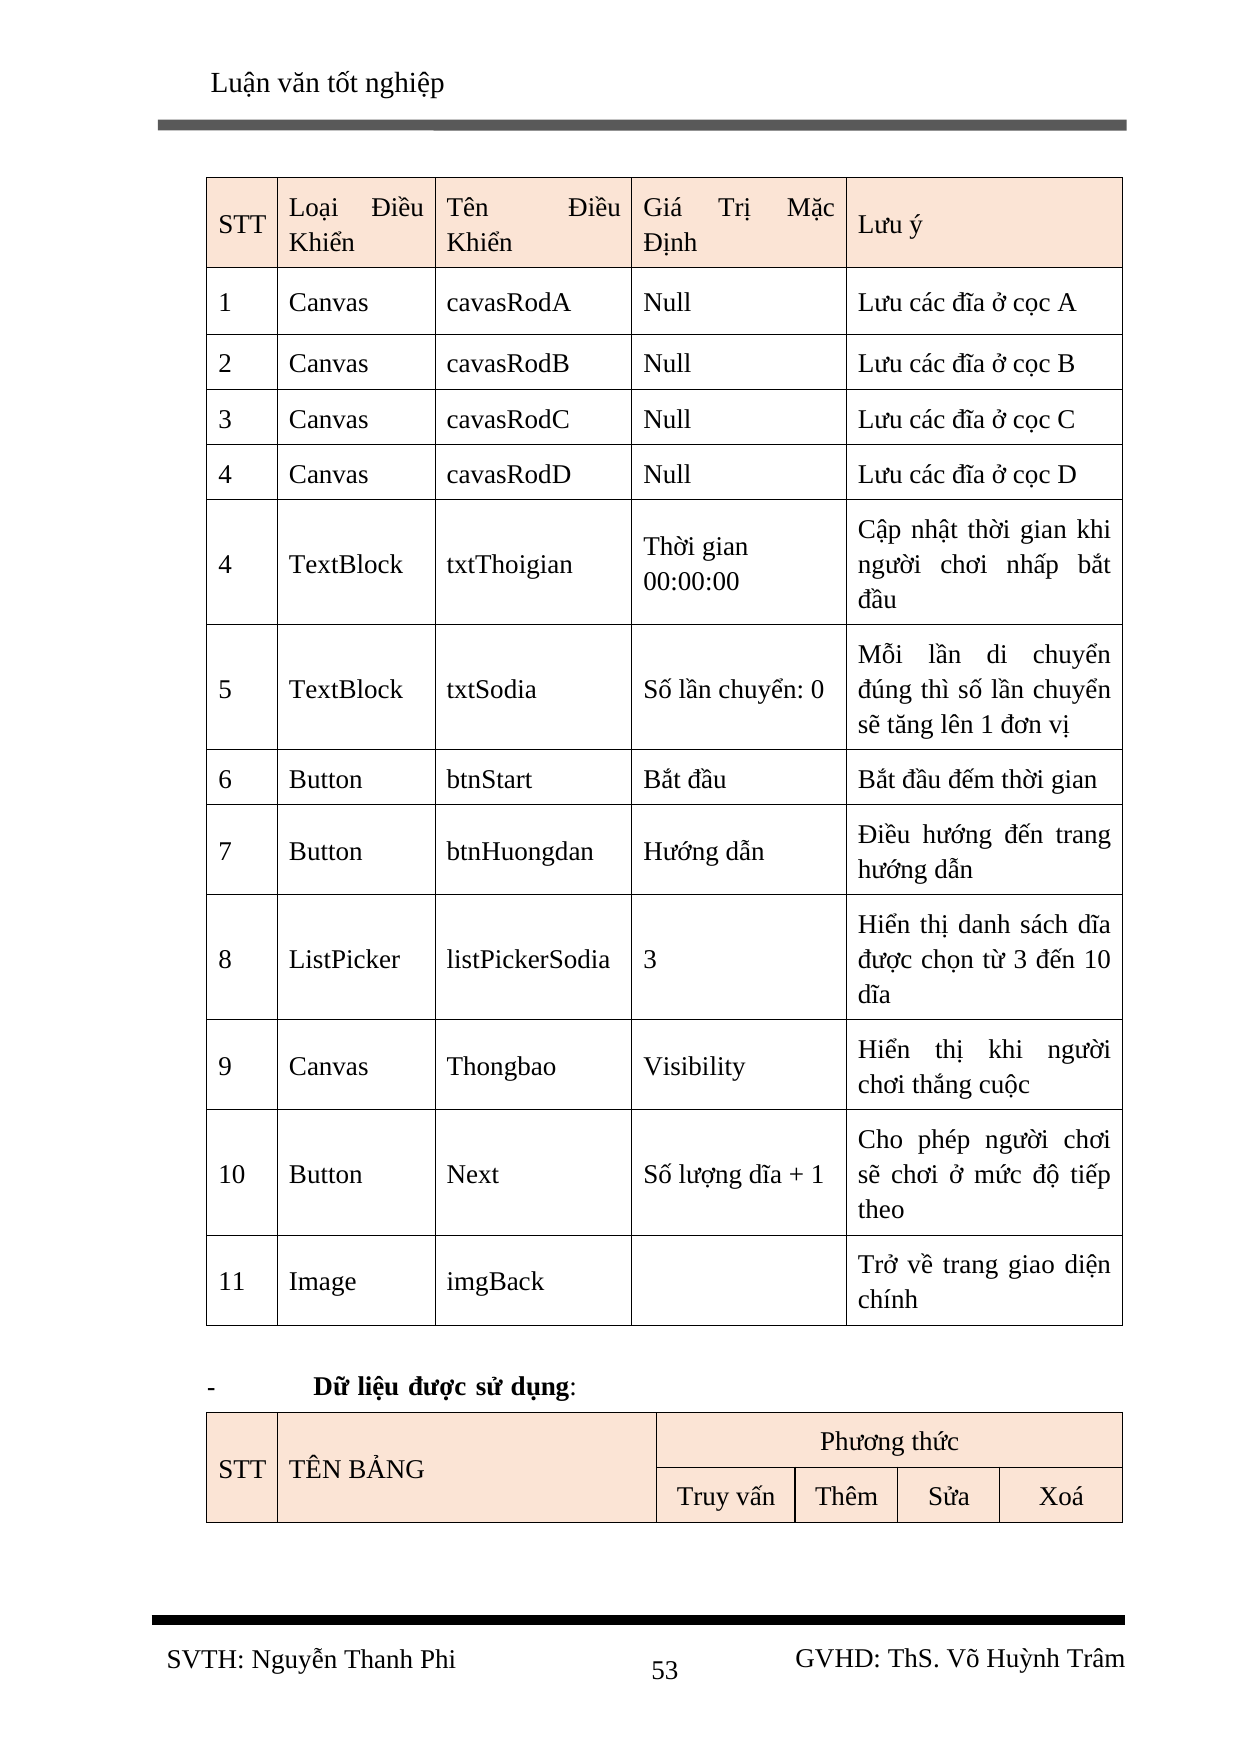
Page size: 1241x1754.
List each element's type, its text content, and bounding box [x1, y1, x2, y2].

table_cell Thời gian 00:00:00 [632, 500, 846, 624]
table_cell Trở về trang giao diện chính [847, 1236, 1122, 1324]
table_cell Canvas [278, 445, 435, 499]
table_cell Canvas [278, 390, 435, 444]
table_header TÊN BẢNG [278, 1413, 656, 1522]
table_cell Hiển thị danh sách dĩa được chọn từ 3 đến 10 dĩa [847, 895, 1122, 1019]
table_cell 9 [207, 1020, 277, 1109]
table_cell imgBack [436, 1236, 631, 1324]
table_cell Hướng dẫn [632, 805, 846, 894]
table_cell cavasRodD [436, 445, 631, 499]
table_cell Xoá [1000, 1468, 1122, 1522]
table_cell Button [278, 805, 435, 894]
table_cell 6 [207, 750, 277, 804]
table_cell Null [632, 335, 846, 389]
table_cell Null [632, 390, 846, 444]
table_cell listPickerSodia [436, 895, 631, 1019]
table_cell Canvas [278, 335, 435, 389]
table_cell 2 [207, 335, 277, 389]
table_header Tên Điều Khiển [436, 178, 631, 267]
table_cell 3 [207, 390, 277, 444]
table_cell Số lần chuyển: 0 [632, 625, 846, 749]
table_cell TextBlock [278, 625, 435, 749]
table_cell Thêm [796, 1468, 897, 1522]
table_cell Thongbao [436, 1020, 631, 1109]
table_cell Button [278, 1110, 435, 1234]
table_cell Bắt đầu đếm thời gian [847, 750, 1122, 804]
table_cell Button [278, 750, 435, 804]
table_header STT [207, 1413, 277, 1522]
table_header Phương thức [657, 1413, 1122, 1467]
table_cell 5 [207, 625, 277, 749]
table_header Loại Điều Khiển [278, 178, 435, 267]
table_cell Image [278, 1236, 435, 1324]
table_cell [632, 1236, 846, 1324]
table_cell Canvas [278, 1020, 435, 1109]
table_cell Lưu các đĩa ở cọc D [847, 445, 1122, 499]
table_cell Hiển thị khi người chơi thắng cuộc [847, 1020, 1122, 1109]
table_cell Sửa [898, 1468, 999, 1522]
table_cell Canvas [278, 268, 435, 333]
table_cell Next [436, 1110, 631, 1234]
table_cell btnStart [436, 750, 631, 804]
table_cell 1 [207, 268, 277, 333]
table_cell Null [632, 268, 846, 333]
table_cell Điều hướng đến trang hướng dẫn [847, 805, 1122, 894]
table_cell Null [632, 445, 846, 499]
table_cell Lưu các đĩa ở cọc A [847, 268, 1122, 333]
table_cell 7 [207, 805, 277, 894]
table_cell Số lượng dĩa + 1 [632, 1110, 846, 1234]
table_cell ListPicker [278, 895, 435, 1019]
table_cell 4 [207, 445, 277, 499]
table_cell Cho phép người chơi sẽ chơi ở mức độ tiếp theo [847, 1110, 1122, 1234]
table_header Giá Trị Mặc Định [632, 178, 846, 267]
table_cell Truy vấn [657, 1468, 794, 1522]
table_cell 8 [207, 895, 277, 1019]
table_cell Visibility [632, 1020, 846, 1109]
table_cell txtSodia [436, 625, 631, 749]
text - Dữ liệu được sử dụng: [207, 1370, 1116, 1402]
table_cell cavasRodB [436, 335, 631, 389]
table_cell 4 [207, 500, 277, 624]
table_header STT [207, 178, 277, 267]
table_cell btnHuongdan [436, 805, 631, 894]
table_cell 3 [632, 895, 846, 1019]
table_cell Mỗi lần di chuyển đúng thì số lần chuyển sẽ tăng lên 1 đơn vị [847, 625, 1122, 749]
table_cell 11 [207, 1236, 277, 1324]
table_cell txtThoigian [436, 500, 631, 624]
table_cell TextBlock [278, 500, 435, 624]
table_cell Cập nhật thời gian khi người chơi nhấp bắt đầu [847, 500, 1122, 624]
table_header Lưu ý [847, 178, 1122, 267]
table_cell cavasRodC [436, 390, 631, 444]
table_cell 10 [207, 1110, 277, 1234]
table_cell cavasRodA [436, 268, 631, 333]
table_cell Bắt đầu [632, 750, 846, 804]
table_cell Lưu các đĩa ở cọc C [847, 390, 1122, 444]
table_cell Lưu các đĩa ở cọc B [847, 335, 1122, 389]
